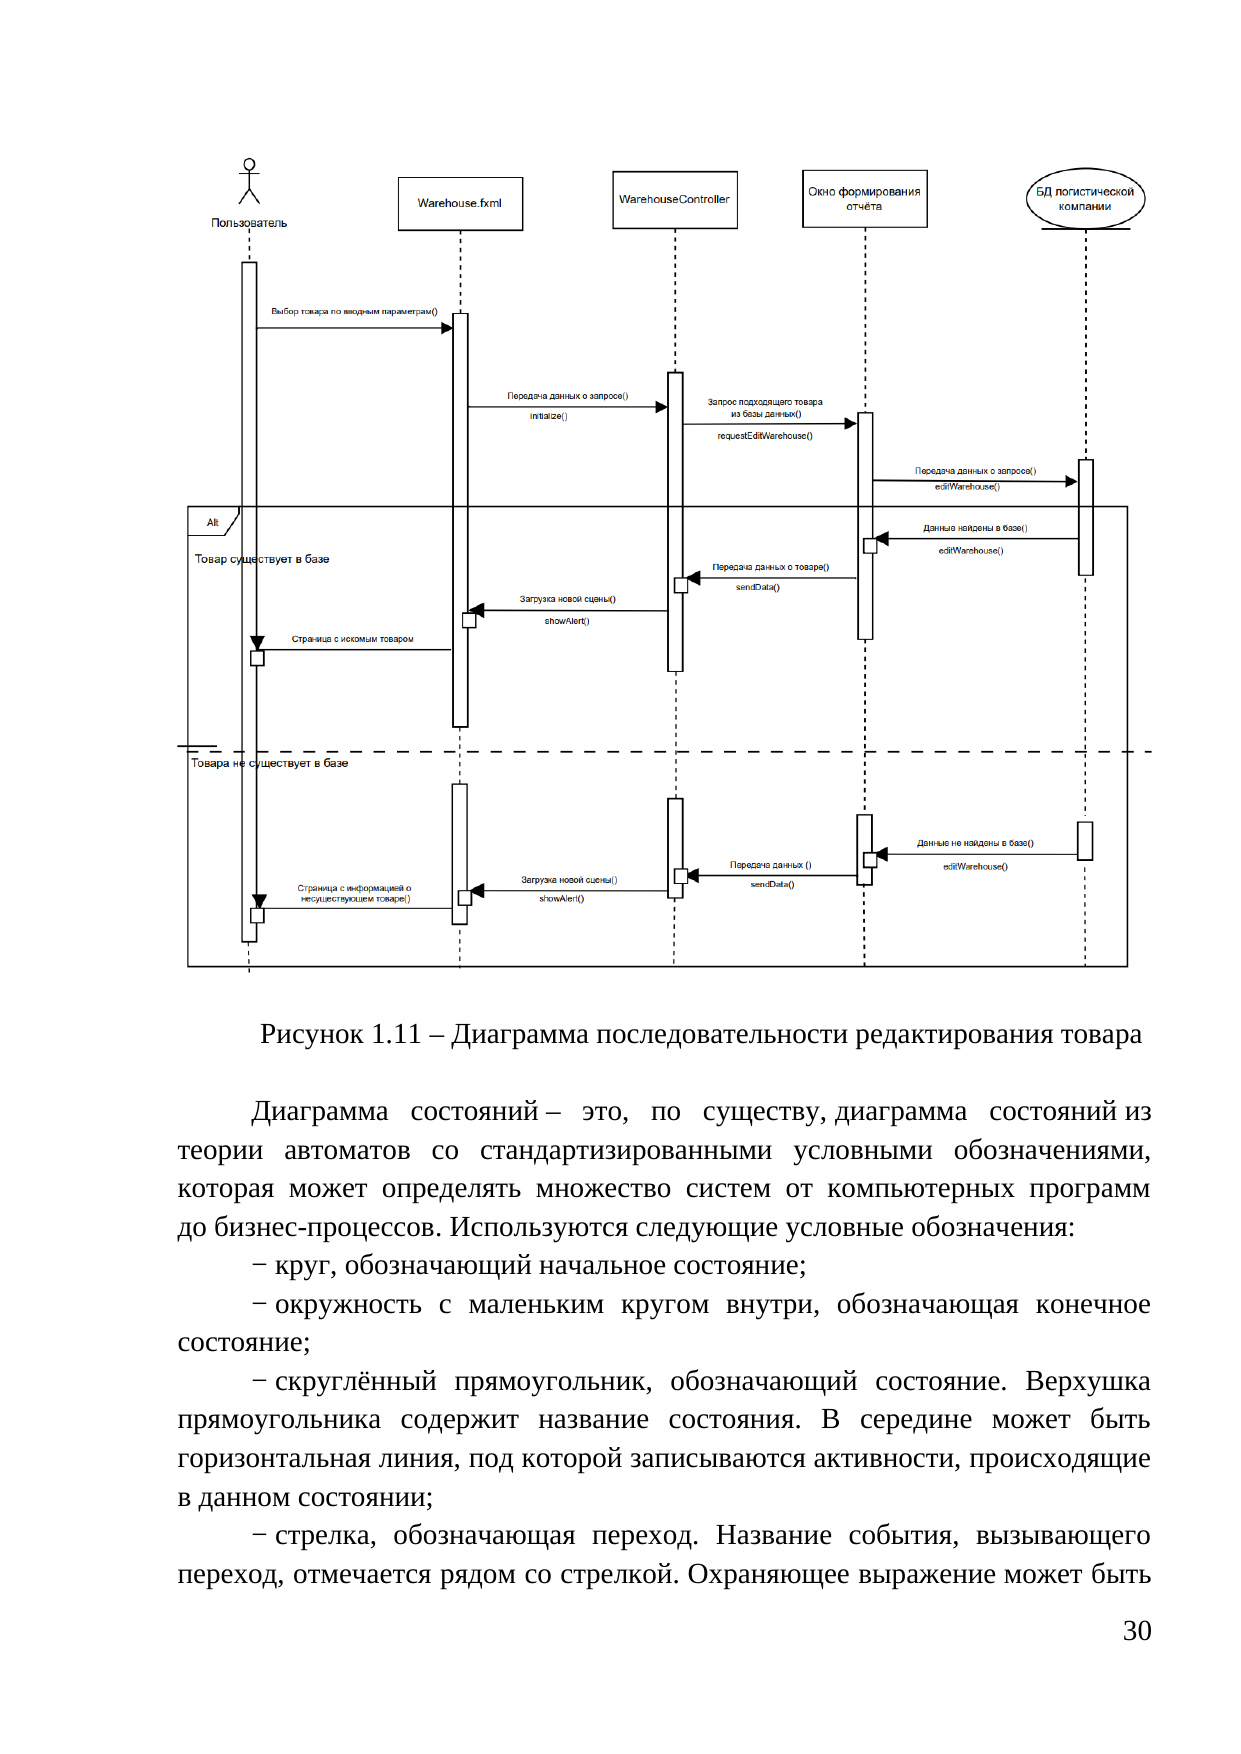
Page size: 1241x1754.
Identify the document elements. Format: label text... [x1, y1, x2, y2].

picture [177, 156, 1152, 973]
text Диаграмма состояний – это, по существу, диаграмма состояний из теории автоматов со стандартизированными условными обозначениями, которая может определять множество систем от компьютерных программ до бизнес-процессов. Используются следующие условные обозначения: [177, 1093, 1152, 1242]
text Рисунок 1.11 – Диаграмма последовательности редактирования товара [177, 1016, 1152, 1050]
list скруглённый прямоугольник, обозначающий состояние. Верхушка прямоугольника содержит название состояния. В середине может быть горизонтальная линия, под которой записываются активности, происходящие в данном состоянии; [177, 1363, 1152, 1512]
list круг, обозначающий начальное состояние; [177, 1247, 1152, 1281]
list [177, 1517, 1152, 1589]
list окружность с маленьким кругом внутри, обозначающая конечное состояние; [177, 1286, 1152, 1358]
